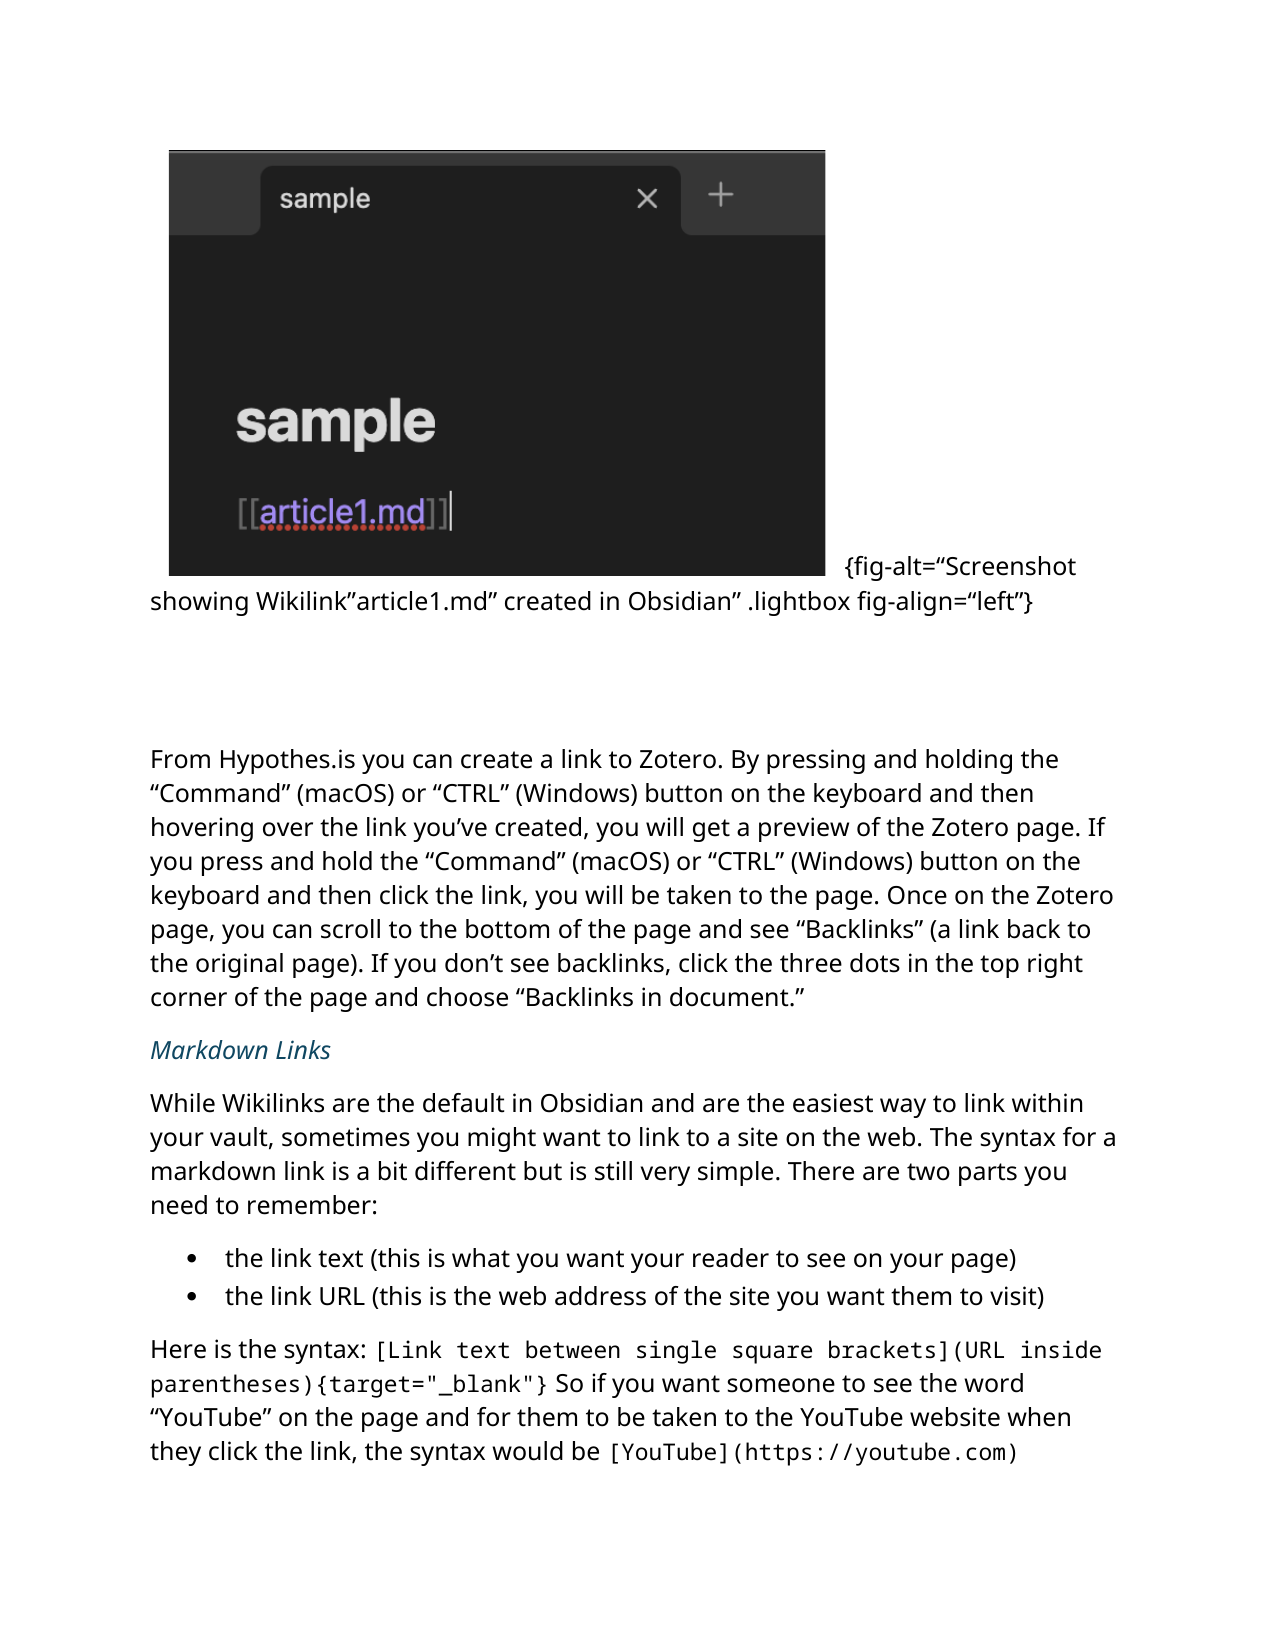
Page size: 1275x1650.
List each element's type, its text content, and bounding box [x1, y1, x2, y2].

list the link text (this is what you want your reader to see on your page) [187, 1241, 1125, 1275]
text While Wikilinks are the default in Obsidian and are the easiest way to link within your vault, sometimes you might want to link to a site on the web. The syntax for a markdown link is a bit different but is still very simple. There are two parts you need to remember: [150, 1086, 1125, 1222]
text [150, 1331, 1125, 1467]
subtitle Markdown Links [150, 1033, 1125, 1067]
list the link URL (this is the web address of the site you want them to visit) [187, 1278, 1125, 1312]
text From Hypothes.is you can create a link to Zotero. By pressing and holding the “Command” (macOS) or “CTRL” (Windows) button on the keyboard and then hovering over the link you’ve created, you will get a preview of the Zotero page. If you press and hold the “Command” (macOS) or “CTRL” (Windows) button on the keyboard and then click the link, you will be taken to the page. Once on the Zotero page, you can scroll to the bottom of the page and see “Backlinks” (a link back to the original page). If you don’t see backlinks, click the three dots in the top right corner of the page and choose “Backlinks in document.” [150, 742, 1125, 1014]
picture [168, 150, 826, 576]
